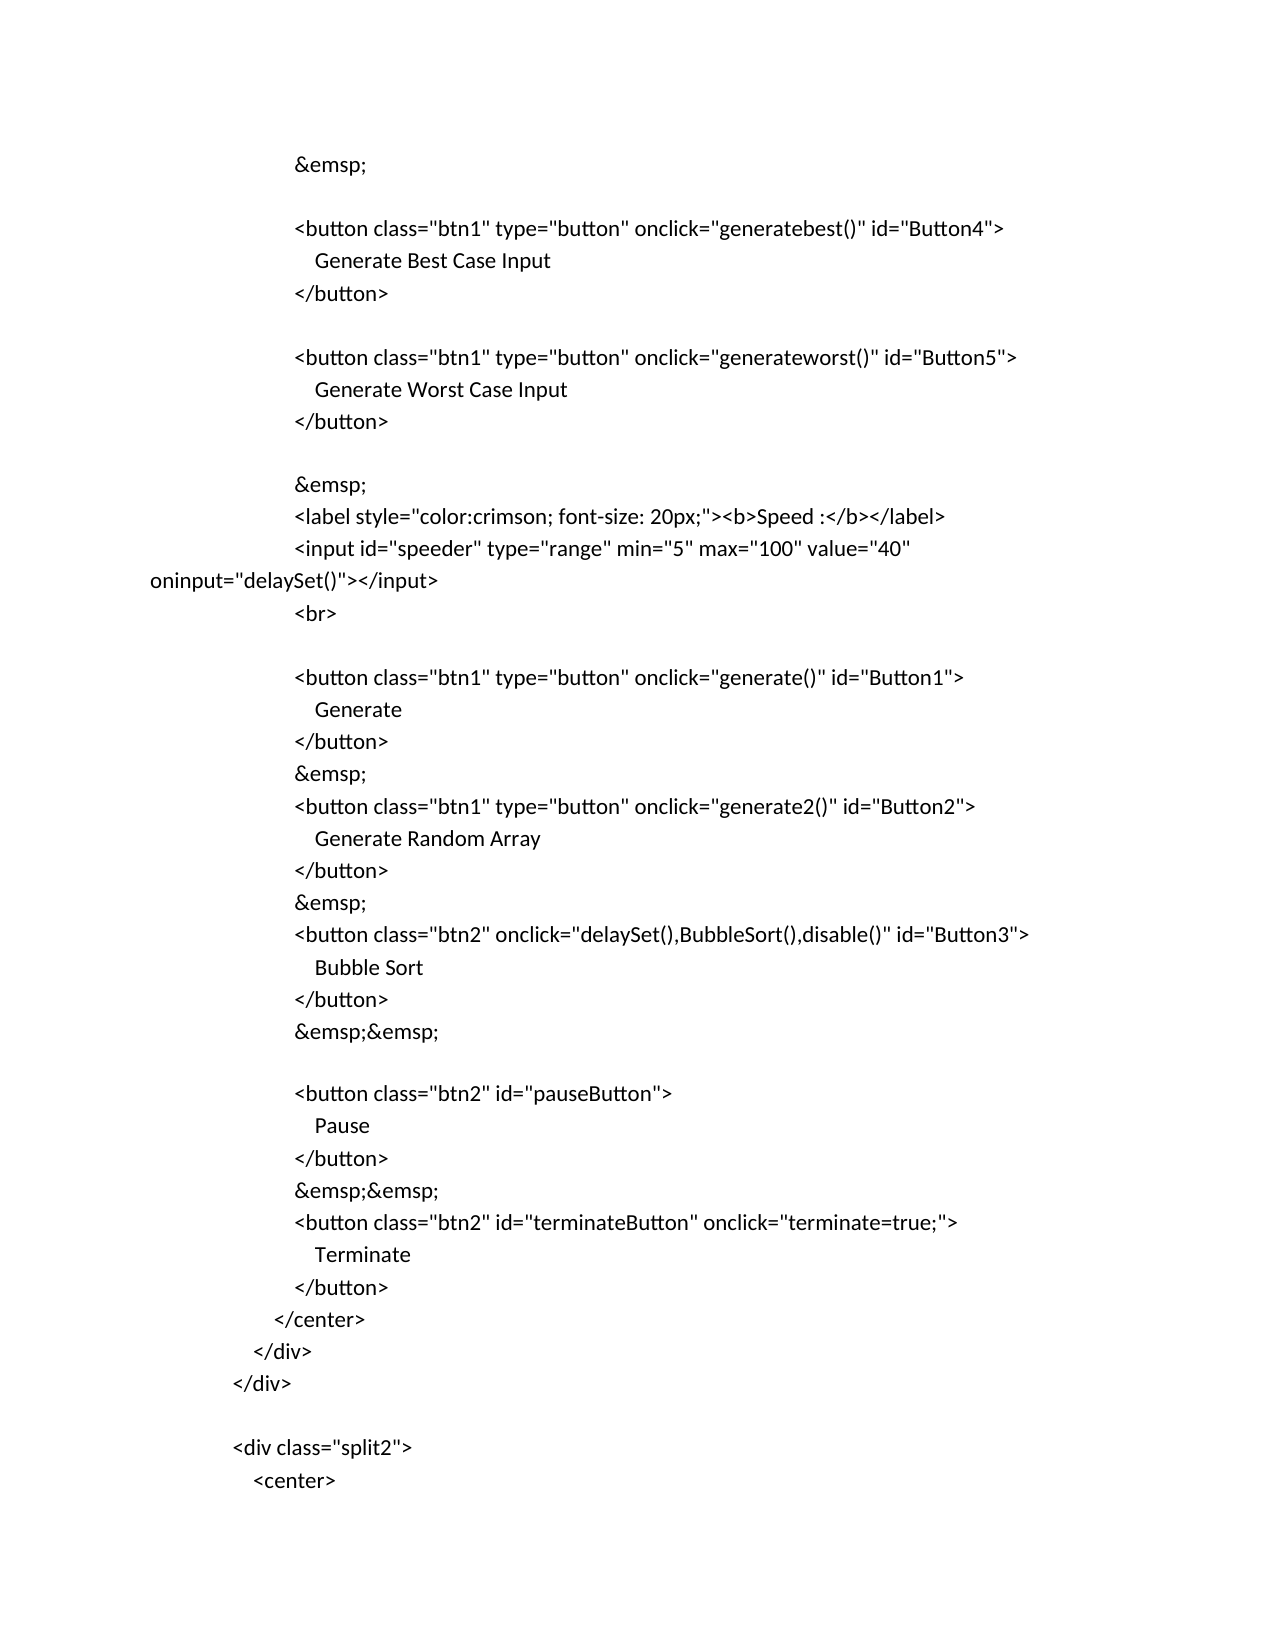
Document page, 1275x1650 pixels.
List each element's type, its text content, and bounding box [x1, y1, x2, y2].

text Bubble Sort [150, 953, 1125, 981]
text </button> [150, 279, 1125, 307]
text <button class="btn2" onclick="delaySet(),BubbleSort(),disable()" id="Button3"> [150, 921, 1125, 948]
text </button> [150, 985, 1125, 1013]
text </center> [150, 1305, 1125, 1333]
text &emsp;&emsp; [150, 1176, 1125, 1204]
text <input id="speeder" type="range" min="5" max="100" value="40" oninput="delaySet()"></input> [150, 534, 1125, 594]
text Pause [150, 1112, 1125, 1140]
text &emsp;&emsp; [150, 1017, 1125, 1045]
text <button class="btn2" id="pauseButton"> [150, 1079, 1125, 1107]
text <button class="btn1" type="button" onclick="generatebest()" id="Button4"> [150, 214, 1125, 242]
text Generate Best Case Input [150, 247, 1125, 274]
text &emsp; [150, 888, 1125, 916]
text </button> [150, 407, 1125, 436]
text </div> [150, 1337, 1125, 1365]
text Terminate [150, 1240, 1125, 1268]
text </button> [150, 727, 1125, 755]
text &emsp; [150, 150, 1125, 178]
text <button class="btn1" type="button" onclick="generate()" id="Button1"> [150, 663, 1125, 691]
text &emsp; [150, 470, 1125, 498]
text <label style="color:crimson; font-size: 20px;"><b>Speed :</b></label> [150, 502, 1125, 530]
text Generate Random Array [150, 824, 1125, 852]
text &emsp; [150, 759, 1125, 788]
text </button> [150, 1273, 1125, 1301]
text <button class="btn1" type="button" onclick="generateworst()" id="Button5"> [150, 343, 1125, 371]
text <button class="btn2" id="terminateButton" onclick="terminate=true;"> [150, 1208, 1125, 1236]
text <div class="split2"> [150, 1433, 1125, 1462]
text </div> [150, 1369, 1125, 1397]
text </button> [150, 1144, 1125, 1172]
text <center> [150, 1466, 1125, 1494]
text Generate Worst Case Input [150, 375, 1125, 403]
text </button> [150, 856, 1125, 884]
text <button class="btn1" type="button" onclick="generate2()" id="Button2"> [150, 792, 1125, 820]
text <br> [150, 599, 1125, 627]
text Generate [150, 695, 1125, 723]
